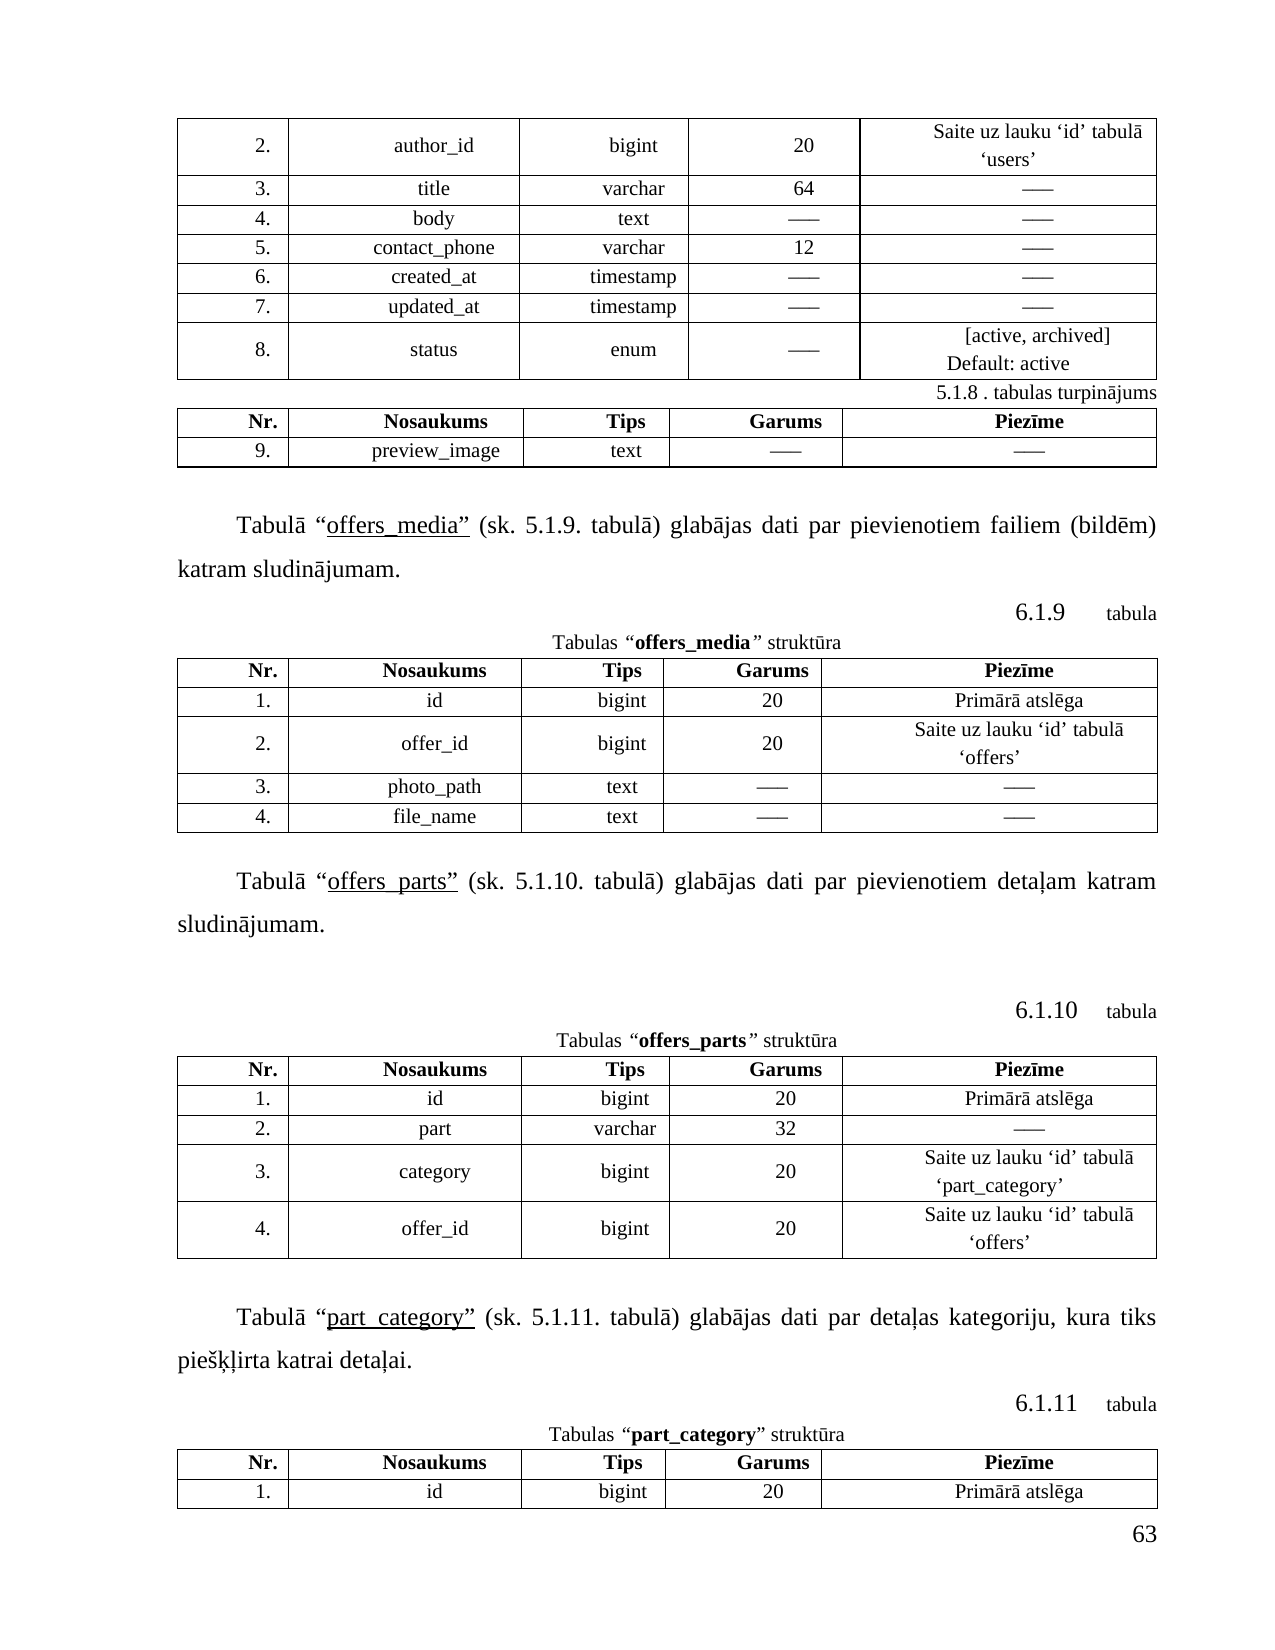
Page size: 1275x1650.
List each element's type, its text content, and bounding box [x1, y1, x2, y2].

table_cell part [289, 1116, 521, 1144]
table_cell updated_at [289, 294, 519, 322]
table_header Piezīme [843, 1057, 1156, 1085]
table_header Piezīme [822, 1450, 1157, 1478]
table_cell [active, archived] Default: active [861, 323, 1156, 379]
table_cell file_name [289, 804, 521, 832]
table_cell Saite uz lauku ‘id’ tabulā ‘offers’ [843, 1202, 1156, 1258]
table_cell varchar [520, 176, 688, 204]
table_cell 4. [178, 804, 288, 832]
table_header Nr. [178, 1450, 288, 1478]
table_cell 20 [664, 688, 821, 716]
table_cell 12 [689, 235, 859, 263]
table_cell Saite uz lauku ‘id’ tabulā ‘part_category’ [843, 1145, 1156, 1201]
table_cell 6. [178, 264, 288, 293]
table_cell 3. [178, 774, 288, 802]
table_header Nr. [178, 409, 288, 437]
table_cell created_at [289, 264, 519, 293]
table_cell 32 [670, 1116, 842, 1144]
table_cell 3. [178, 1145, 288, 1201]
table_cell offer_id [289, 717, 521, 773]
table_cell ––– [861, 294, 1156, 322]
table_cell 20 [670, 1145, 842, 1201]
table_header Garums [666, 1450, 821, 1478]
table_cell Primārā atslēga [822, 1480, 1157, 1508]
table_header Piezīme [843, 409, 1156, 437]
table_header Nosaukums [289, 659, 521, 687]
table_cell preview_image [289, 438, 523, 466]
text 5.1.8 . tabulas turpinājums [177, 380, 1157, 404]
table_cell ––– [843, 1116, 1156, 1144]
table_cell 3. [178, 176, 288, 204]
table_cell id [289, 688, 521, 716]
table_header Tips [522, 1057, 669, 1085]
table_header Nr. [178, 659, 288, 687]
table_header Nosaukums [289, 1450, 521, 1478]
table_cell varchar [520, 235, 688, 263]
table_cell id [289, 1086, 521, 1115]
table_cell bigint [522, 717, 663, 773]
table_cell ––– [689, 294, 859, 322]
table_cell Primārā atslēga [822, 688, 1157, 716]
list tabula [252, 1388, 1157, 1417]
table_cell Primārā atslēga [843, 1086, 1156, 1115]
table_cell 64 [689, 176, 859, 204]
table_cell 1. [178, 1480, 288, 1508]
table_header Garums [664, 659, 821, 687]
table_cell offer_id [289, 1202, 521, 1258]
table_header Tips [522, 1450, 665, 1478]
list tabula [252, 597, 1157, 626]
table_cell ––– [664, 774, 821, 802]
table_header Nosaukums [289, 1057, 521, 1085]
table_cell varchar [522, 1116, 669, 1144]
table_cell 1. [178, 1086, 288, 1115]
table_cell bigint [522, 1145, 669, 1201]
table_cell ––– [689, 264, 859, 293]
table_cell timestamp [520, 294, 688, 322]
table_cell 2. [178, 119, 288, 175]
table_cell 20 [664, 717, 821, 773]
table_header Garums [670, 1057, 842, 1085]
table_header Tips [524, 409, 669, 437]
table_cell bigint [522, 1480, 665, 1508]
table_cell ––– [664, 804, 821, 832]
table_cell 20 [670, 1202, 842, 1258]
text Tabulā “offers_media” (sk. 5.1.9. tabulā) glabājas dati par pievienotiem failiem (bildēm) katram sludinājumam. [177, 511, 1157, 582]
table_header Garums [670, 409, 842, 437]
table_cell bigint [522, 688, 663, 716]
table_cell text [522, 804, 663, 832]
table_cell ––– [822, 804, 1157, 832]
table_cell text [520, 206, 688, 234]
table_cell ––– [689, 206, 859, 234]
table_header Nosaukums [289, 409, 523, 437]
table_cell ––– [843, 438, 1156, 466]
table_cell 7. [178, 294, 288, 322]
table_cell contact_phone [289, 235, 519, 263]
table_cell Saite uz lauku ‘id’ tabulā ‘offers’ [822, 717, 1157, 773]
table_cell 4. [178, 206, 288, 234]
text Tabulas “offers_parts” struktūra [177, 1028, 1157, 1052]
table_cell text [522, 774, 663, 802]
table_header Piezīme [822, 659, 1157, 687]
table_cell ––– [861, 235, 1156, 263]
table_cell 9. [178, 438, 288, 466]
table_header Nr. [178, 1057, 288, 1085]
table_cell title [289, 176, 519, 204]
table_cell enum [520, 323, 688, 379]
table_cell bigint [522, 1202, 669, 1258]
table_cell status [289, 323, 519, 379]
table_cell 20 [689, 119, 859, 175]
table_cell photo_path [289, 774, 521, 802]
table_cell 4. [178, 1202, 288, 1258]
table_cell ––– [689, 323, 859, 379]
table_cell id [289, 1480, 521, 1508]
table_cell body [289, 206, 519, 234]
table_cell author_id [289, 119, 519, 175]
table_header Tips [522, 659, 663, 687]
text Tabulas “part_category” struktūra [177, 1421, 1157, 1446]
table_cell 2. [178, 1116, 288, 1144]
table_cell Saite uz lauku ‘id’ tabulā ‘users’ [861, 119, 1156, 175]
table_cell bigint [520, 119, 688, 175]
text Tabulas “offers_media” struktūra [177, 630, 1157, 654]
table_cell ––– [670, 438, 842, 466]
table_cell 2. [178, 717, 288, 773]
table_cell 20 [666, 1480, 821, 1508]
text Tabulā “offers_parts” (sk. 5.1.10. tabulā) glabājas dati par pievienotiem detaļam katram sludinājumam. [177, 866, 1157, 938]
table_cell category [289, 1145, 521, 1201]
table_cell ––– [822, 774, 1157, 802]
table_cell ––– [861, 176, 1156, 204]
text Tabulā “part_category” (sk. 5.1.11. tabulā) glabājas dati par detaļas kategoriju, kura tiks piešķļirta katrai detaļai. [177, 1302, 1157, 1374]
table_cell bigint [522, 1086, 669, 1115]
table_cell 1. [178, 688, 288, 716]
table_cell text [524, 438, 669, 466]
list tabula [252, 995, 1157, 1024]
table_cell 5. [178, 235, 288, 263]
table_cell 8. [178, 323, 288, 379]
table_cell timestamp [520, 264, 688, 293]
table_cell ––– [861, 264, 1156, 293]
table_cell 20 [670, 1086, 842, 1115]
table_cell ––– [861, 206, 1156, 234]
